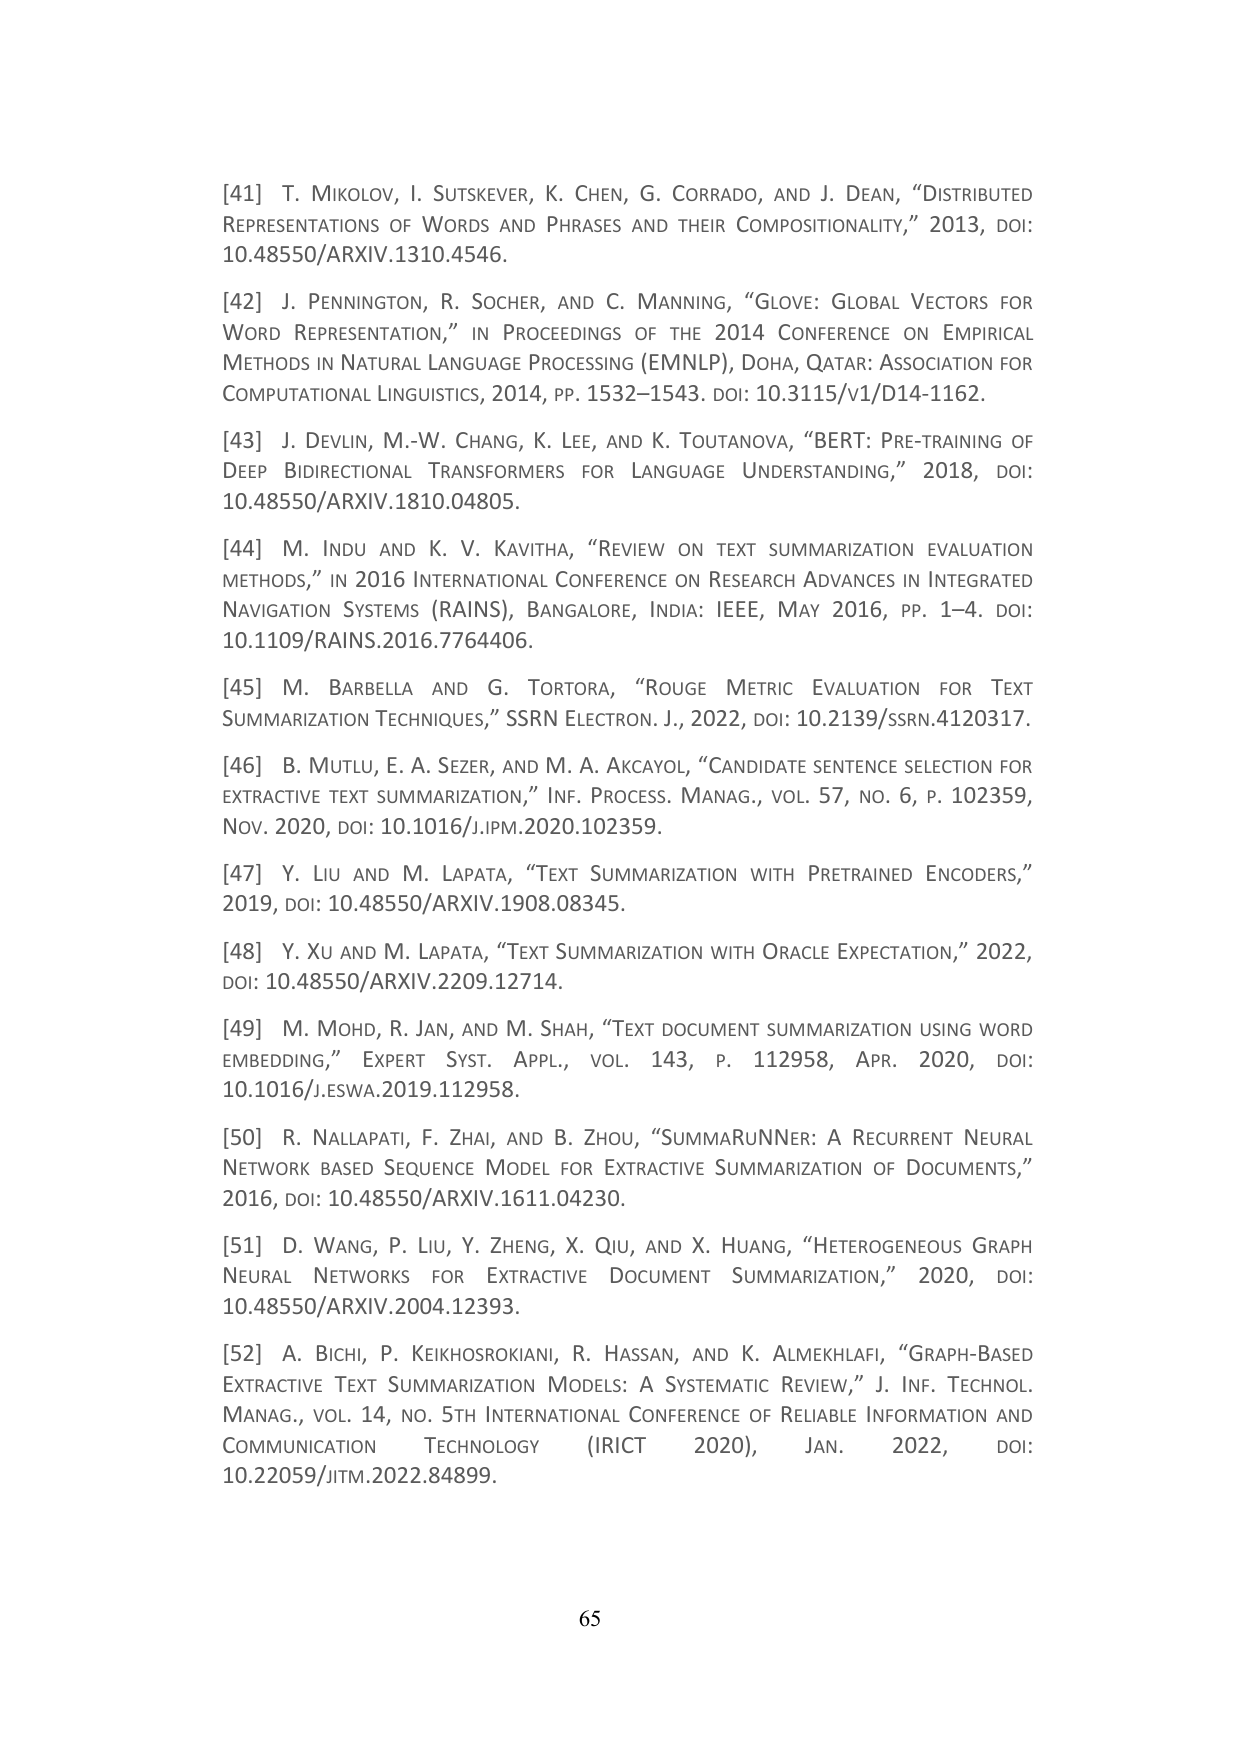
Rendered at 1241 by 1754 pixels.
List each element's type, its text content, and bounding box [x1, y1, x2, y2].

text [51] D. Wang, P. Liu, Y. Zheng, X. Qiu, and X. Huang, “Heterogeneous Graph Neural Networks for Extractive Document Summarization,” 2020, doi: 10.48550/ARXIV.2004.12393. [222, 1229, 1033, 1321]
text [44] M. Indu and K. V. Kavitha, “Review on text summarization evaluation methods,” in 2016 International Conference on Research Advances in Integrated Navigation Systems (RAINS), Bangalore, India: IEEE, May 2016, pp. 1–4. doi: 10.1109/RAINS.2016.7764406. [222, 532, 1033, 654]
text [48] Y. Xu and M. Lapata, “Text Summarization with Oracle Expectation,” 2022, doi: 10.48550/ARXIV.2209.12714. [222, 935, 1033, 996]
text [46] B. Mutlu, E. A. Sezer, and M. A. Akcayol, “Candidate sentence selection for extractive text summarization,” Inf. Process. Manag., vol. 57, no. 6, p. 102359, Nov. 2020, doi: 10.1016/j.ipm.2020.102359. [222, 749, 1033, 840]
text [50] R. Nallapati, F. Zhai, and B. Zhou, “SummaRuNNer: A Recurrent Neural Network based Sequence Model for Extractive Summarization of Documents,” 2016, doi: 10.48550/ARXIV.1611.04230. [222, 1121, 1033, 1212]
text [43] J. Devlin, M.-W. Chang, K. Lee, and K. Toutanova, “BERT: Pre-training of Deep Bidirectional Transformers for Language Understanding,” 2018, doi: 10.48550/ARXIV.1810.04805. [222, 424, 1033, 516]
text [45] M. Barbella and G. Tortora, “Rouge Metric Evaluation for Text Summarization Techniques,” SSRN Electron. J., 2022, doi: 10.2139/ssrn.4120317. [222, 671, 1033, 732]
text [47] Y. Liu and M. Lapata, “Text Summarization with Pretrained Encoders,” 2019, doi: 10.48550/ARXIV.1908.08345. [222, 857, 1033, 918]
text [49] M. Mohd, R. Jan, and M. Shah, “Text document summarization using word embedding,” Expert Syst. Appl., vol. 143, p. 112958, Apr. 2020, doi: 10.1016/j.eswa.2019.112958. [222, 1012, 1033, 1104]
text [52] A. Bichi, P. Keikhosrokiani, R. Hassan, and K. Almekhlafi, “Graph-Based Extractive Text Summarization Models: A Systematic Review,” J. Inf. Technol. Manag., vol. 14, no. 5th International Conference of Reliable Information and Communication Technology (IRICT 2020), Jan. 2022, doi: 10.22059/jitm.2022.84899. [222, 1337, 1033, 1490]
text [41] T. Mikolov, I. Sutskever, K. Chen, G. Corrado, and J. Dean, “Distributed Representations of Words and Phrases and their Compositionality,” 2013, doi: 10.48550/ARXIV.1310.4546. [222, 177, 1033, 269]
text [42] J. Pennington, R. Socher, and C. Manning, “Glove: Global Vectors for Word Representation,” in Proceedings of the 2014 Conference on Empirical Methods in Natural Language Processing (EMNLP), Doha, Qatar: Association for Computational Linguistics, 2014, pp. 1532–1543. doi: 10.3115/v1/D14-1162. [222, 285, 1033, 407]
